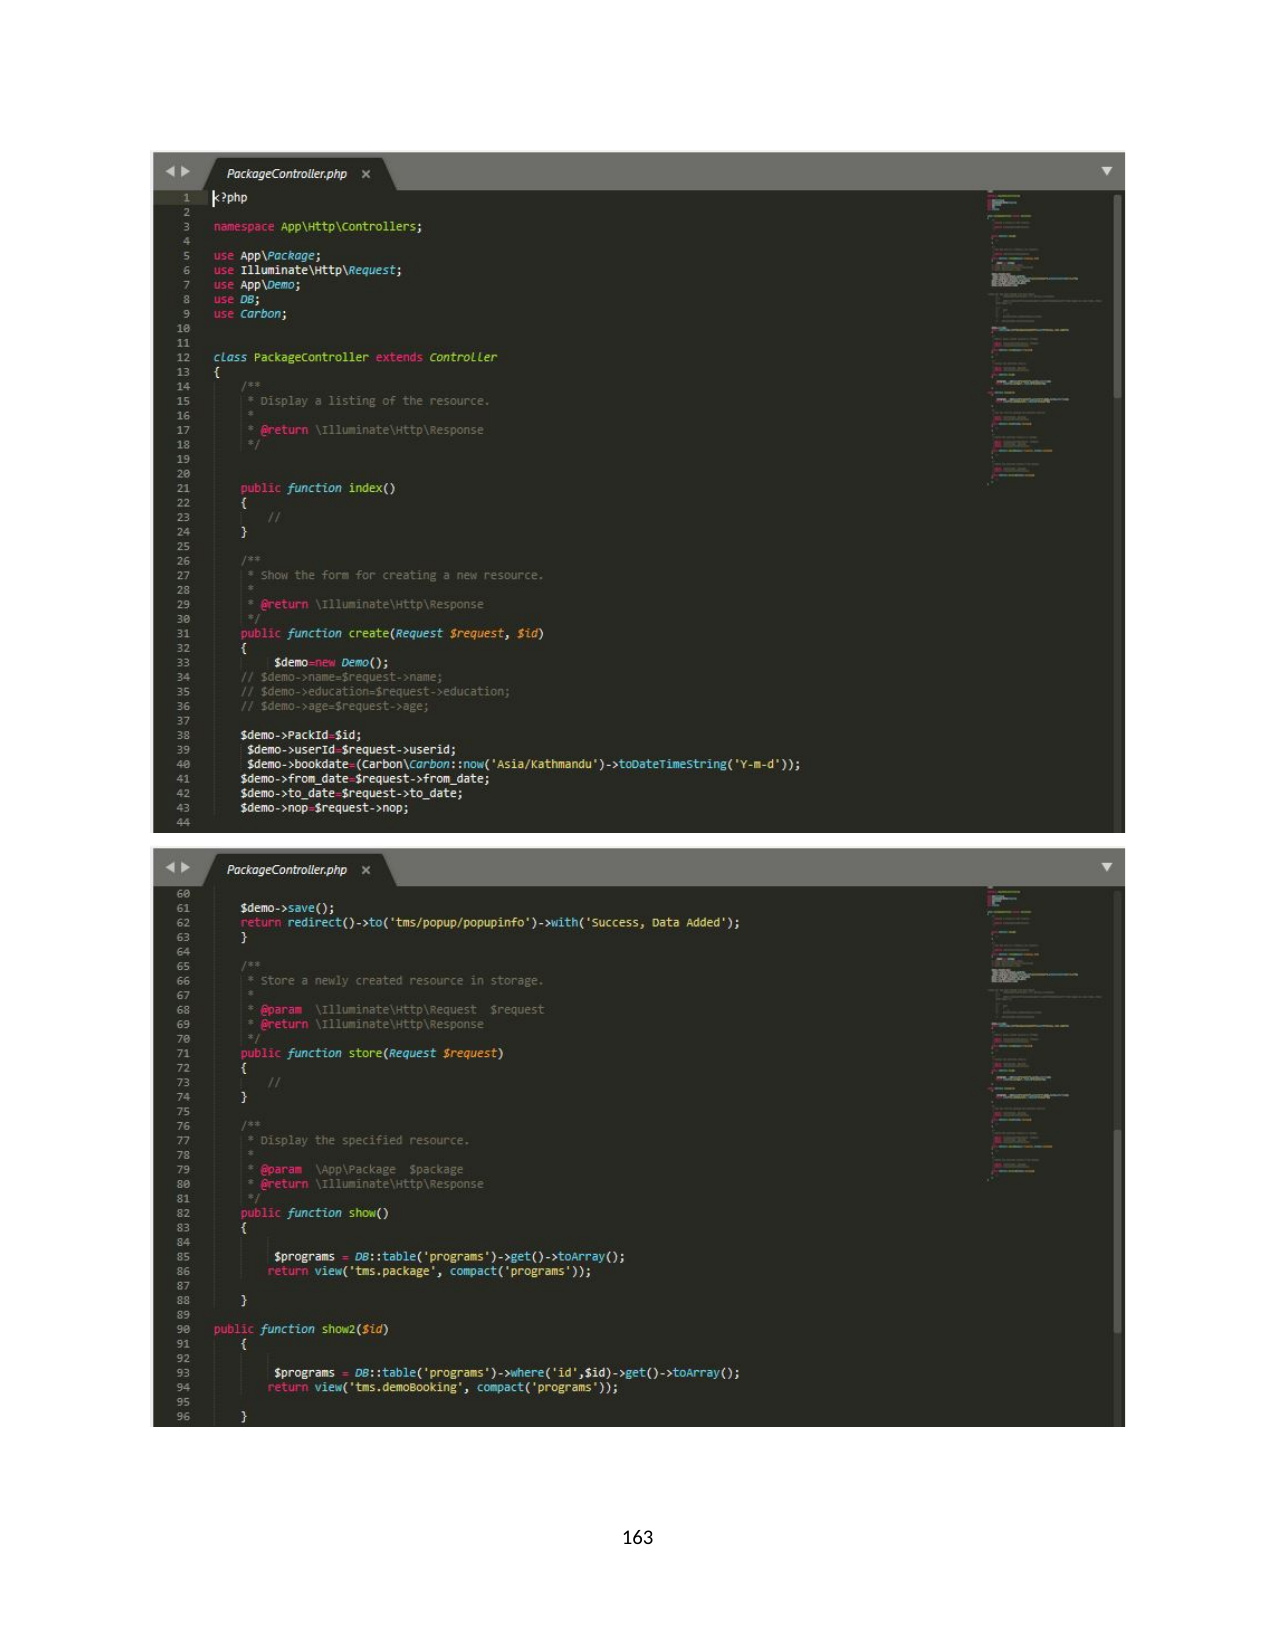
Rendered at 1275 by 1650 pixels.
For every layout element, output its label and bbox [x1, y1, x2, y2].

picture [150, 845, 1125, 1427]
picture [150, 150, 1125, 833]
